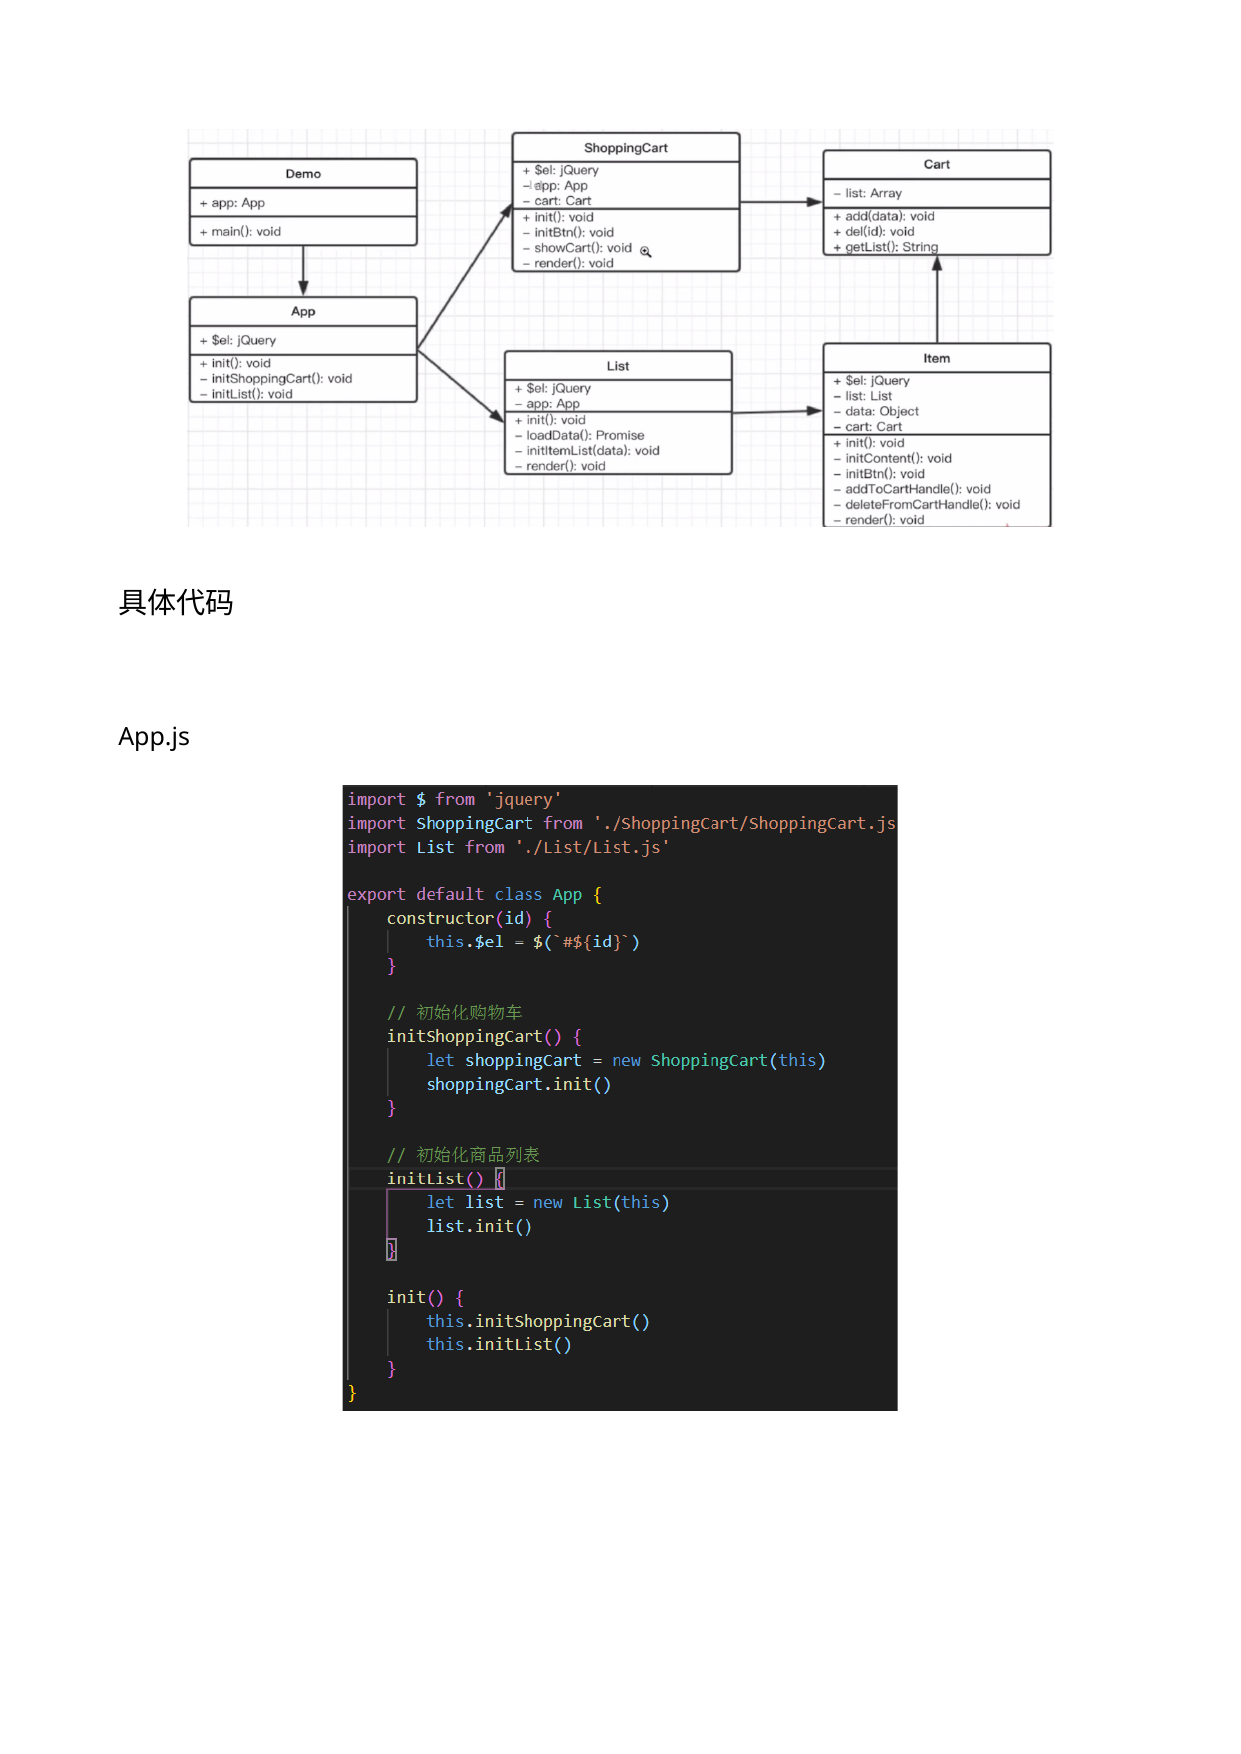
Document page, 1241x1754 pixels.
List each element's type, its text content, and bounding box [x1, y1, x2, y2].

picture [186, 129, 1054, 527]
picture [342, 785, 898, 1411]
subtitle App.js [118, 703, 1122, 768]
subtitle 具体代码 [118, 568, 1122, 633]
